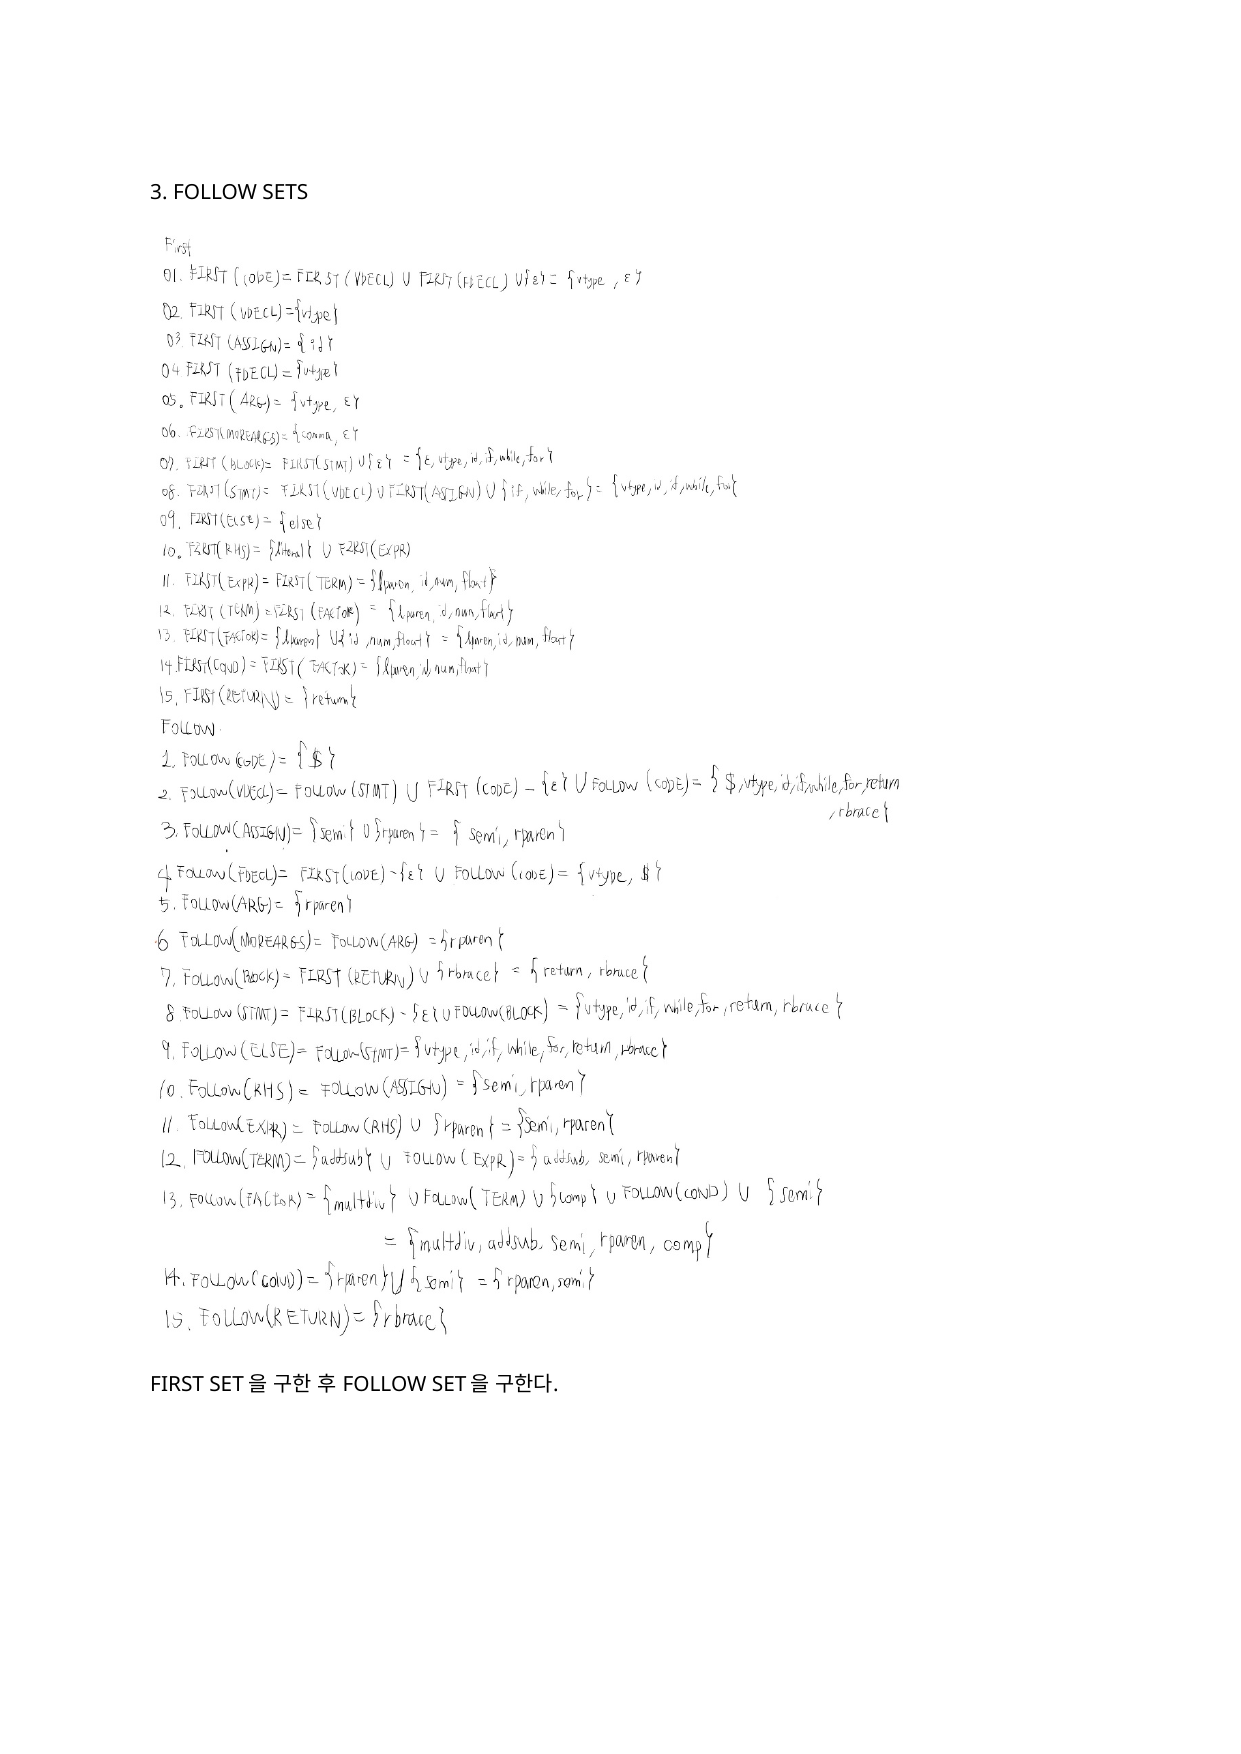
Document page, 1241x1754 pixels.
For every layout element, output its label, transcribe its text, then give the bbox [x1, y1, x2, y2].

text 3. FOLLOW SETS [150, 177, 1090, 206]
text FIRST SET을 구한 후 FOLLOW SET을 구한다. [150, 1367, 1090, 1397]
picture [150, 224, 905, 1349]
